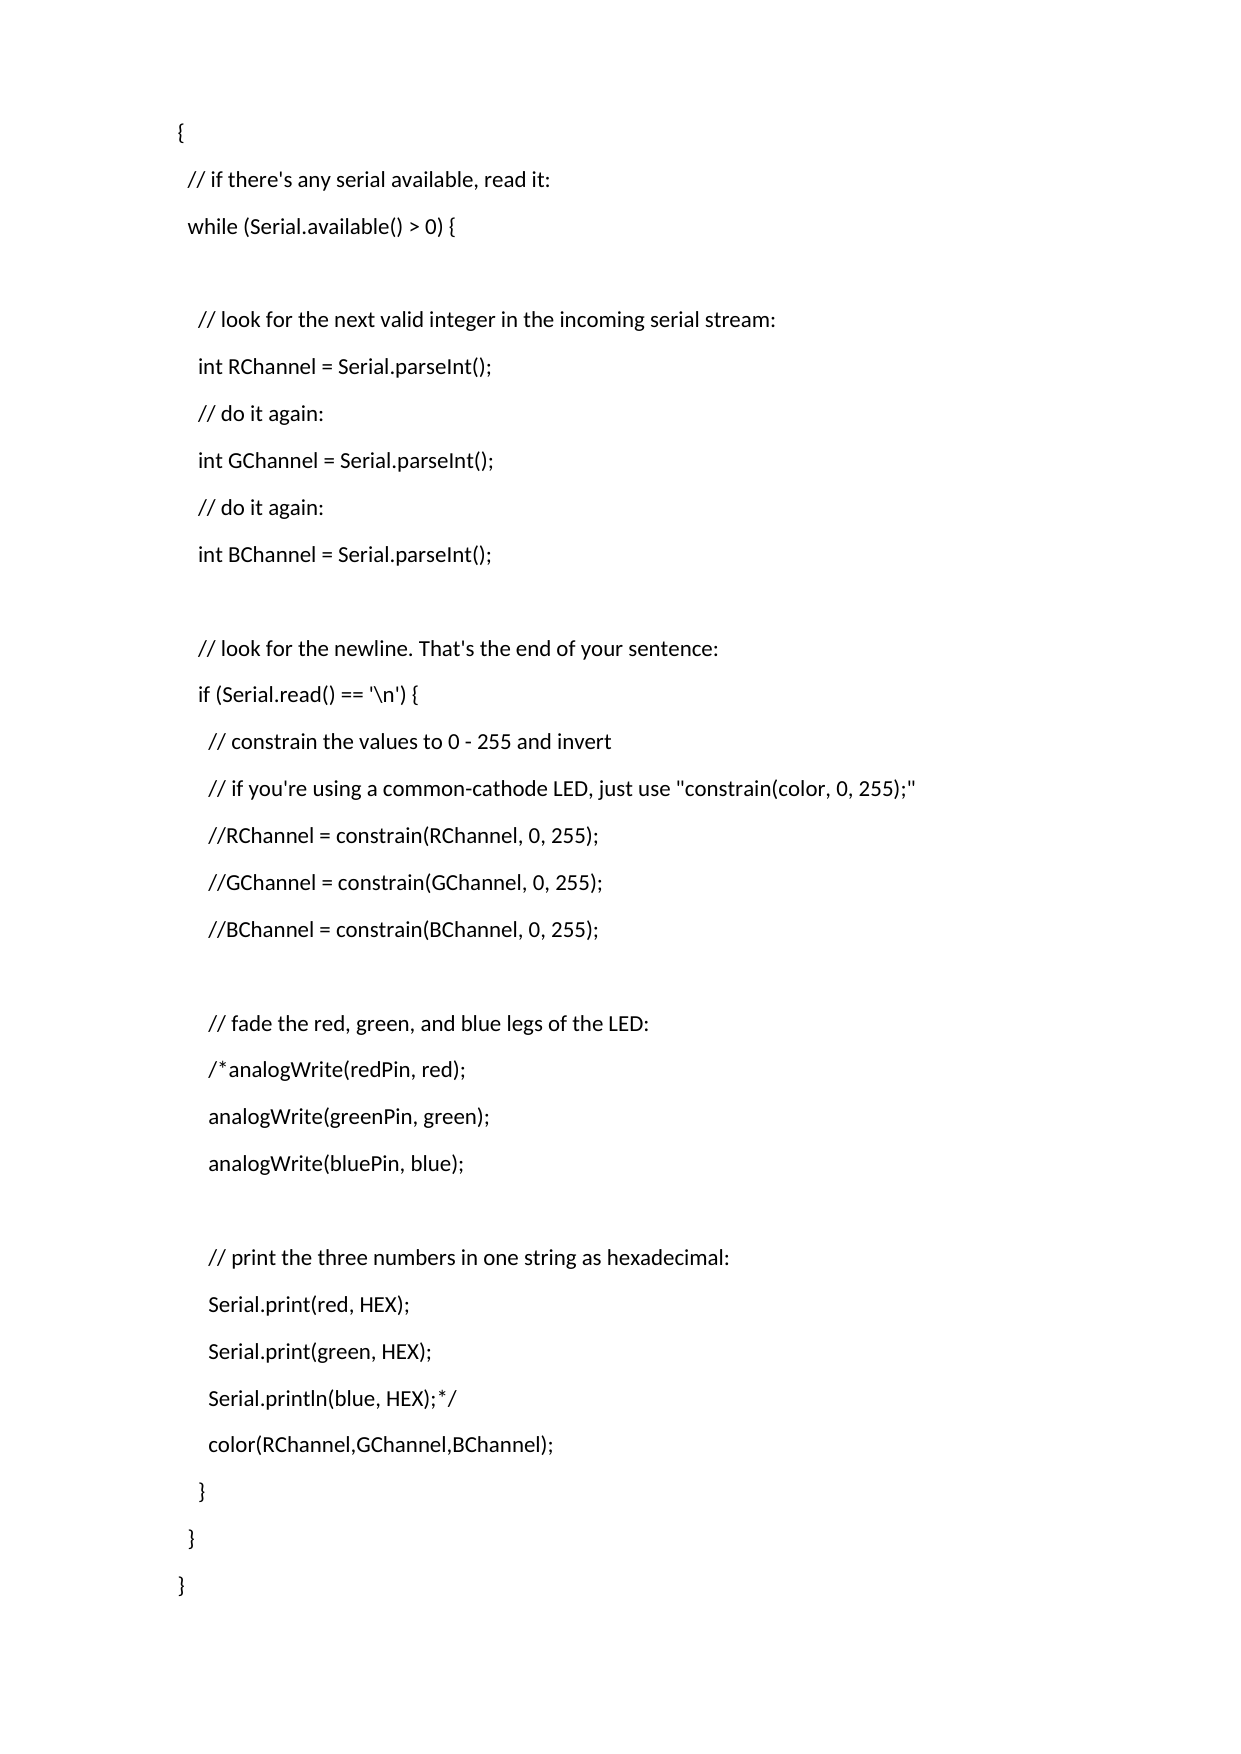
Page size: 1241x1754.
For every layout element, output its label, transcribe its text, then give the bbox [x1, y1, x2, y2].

text int RChannel = Serial.parseInt(); [177, 352, 1152, 381]
text analogWrite(greenPin, green); [177, 1102, 1152, 1131]
text // if you're using a common-cathode LED, just use "constrain(color, 0, 255);" [177, 774, 1152, 802]
text } [177, 1524, 1152, 1552]
text while (Serial.available() > 0) { [177, 212, 1152, 240]
text // constrain the values to 0 - 255 and invert [177, 727, 1152, 756]
text Serial.println(blue, HEX);*/ [177, 1384, 1152, 1412]
text // if there's any serial available, read it: [177, 165, 1152, 193]
text /*analogWrite(redPin, red); [177, 1056, 1152, 1084]
text // fade the red, green, and blue legs of the LED: [177, 1009, 1152, 1037]
text int GChannel = Serial.parseInt(); [177, 446, 1152, 474]
text // do it again: [177, 493, 1152, 521]
text int BChannel = Serial.parseInt(); [177, 540, 1152, 568]
text color(RChannel,GChannel,BChannel); [177, 1431, 1152, 1459]
text // look for the newline. That's the end of your sentence: [177, 634, 1152, 662]
text // do it again: [177, 399, 1152, 427]
text // look for the next valid integer in the incoming serial stream: [177, 306, 1152, 334]
text //RChannel = constrain(RChannel, 0, 255); [177, 821, 1152, 849]
text analogWrite(bluePin, blue); [177, 1149, 1152, 1177]
text } [177, 1571, 1152, 1599]
text if (Serial.read() == '\n') { [177, 681, 1152, 709]
text Serial.print(green, HEX); [177, 1337, 1152, 1365]
text //BChannel = constrain(BChannel, 0, 255); [177, 915, 1152, 943]
text { [177, 118, 1152, 146]
text //GChannel = constrain(GChannel, 0, 255); [177, 868, 1152, 896]
text } [177, 1477, 1152, 1506]
text // print the three numbers in one string as hexadecimal: [177, 1243, 1152, 1271]
text Serial.print(red, HEX); [177, 1290, 1152, 1318]
